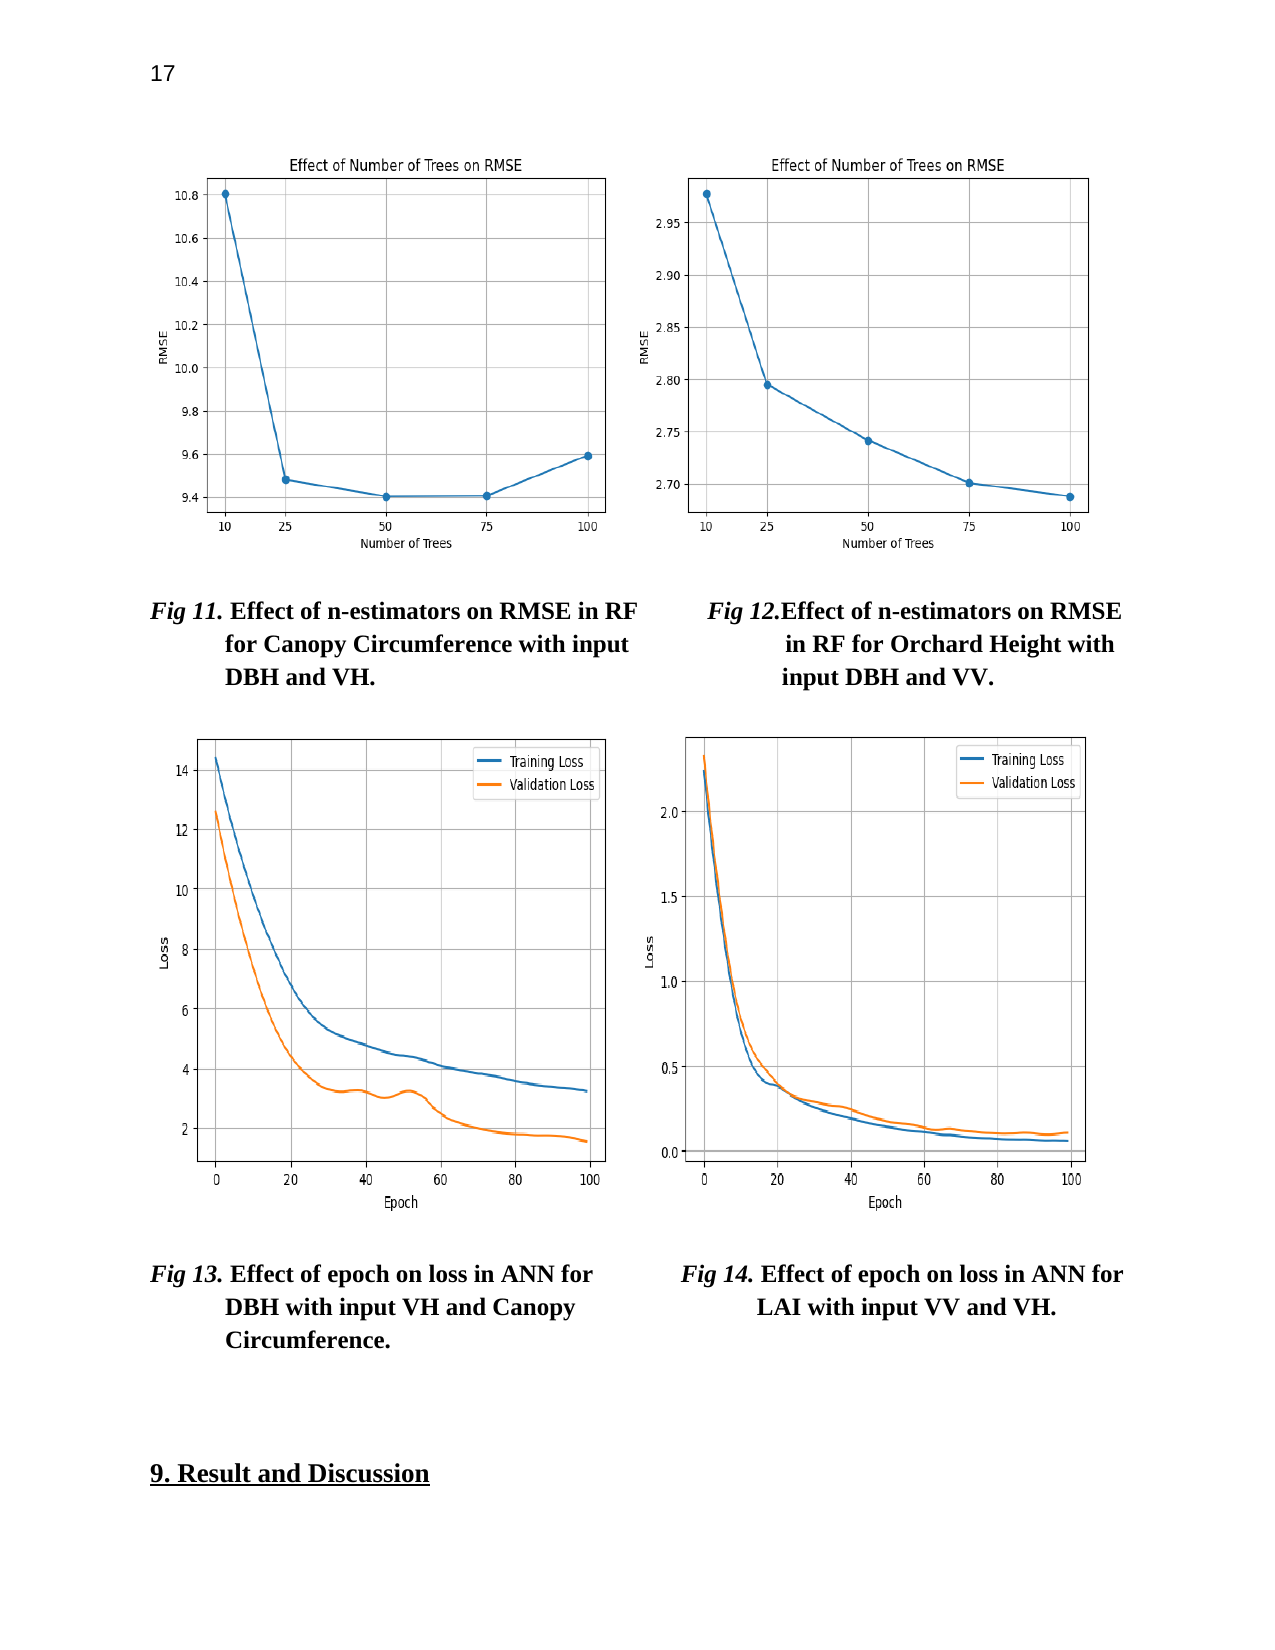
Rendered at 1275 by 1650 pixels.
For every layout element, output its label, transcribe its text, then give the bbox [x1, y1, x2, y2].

text DBH and VH. input DBH and VV. [150, 662, 1125, 691]
text 9. Result and Discussion [150, 1457, 1125, 1488]
picture [631, 150, 1096, 559]
text Fig 11. Effect of n-estimators on RMSE in RF Fig 12.Effect of n-estimators on RMSE [150, 596, 1125, 625]
picture [150, 729, 612, 1222]
text Circumference. [150, 1325, 1125, 1354]
text Fig 13. Effect of epoch on loss in ANN for Fig 14. Effect of epoch on loss in ANN for [150, 1259, 1125, 1288]
picture [636, 728, 1093, 1222]
text DBH with input VH and Canopy LAI with input VV and VH. [150, 1292, 1125, 1321]
text for Canopy Circumference with input in RF for Orchard Height with [150, 629, 1125, 658]
picture [150, 150, 613, 559]
